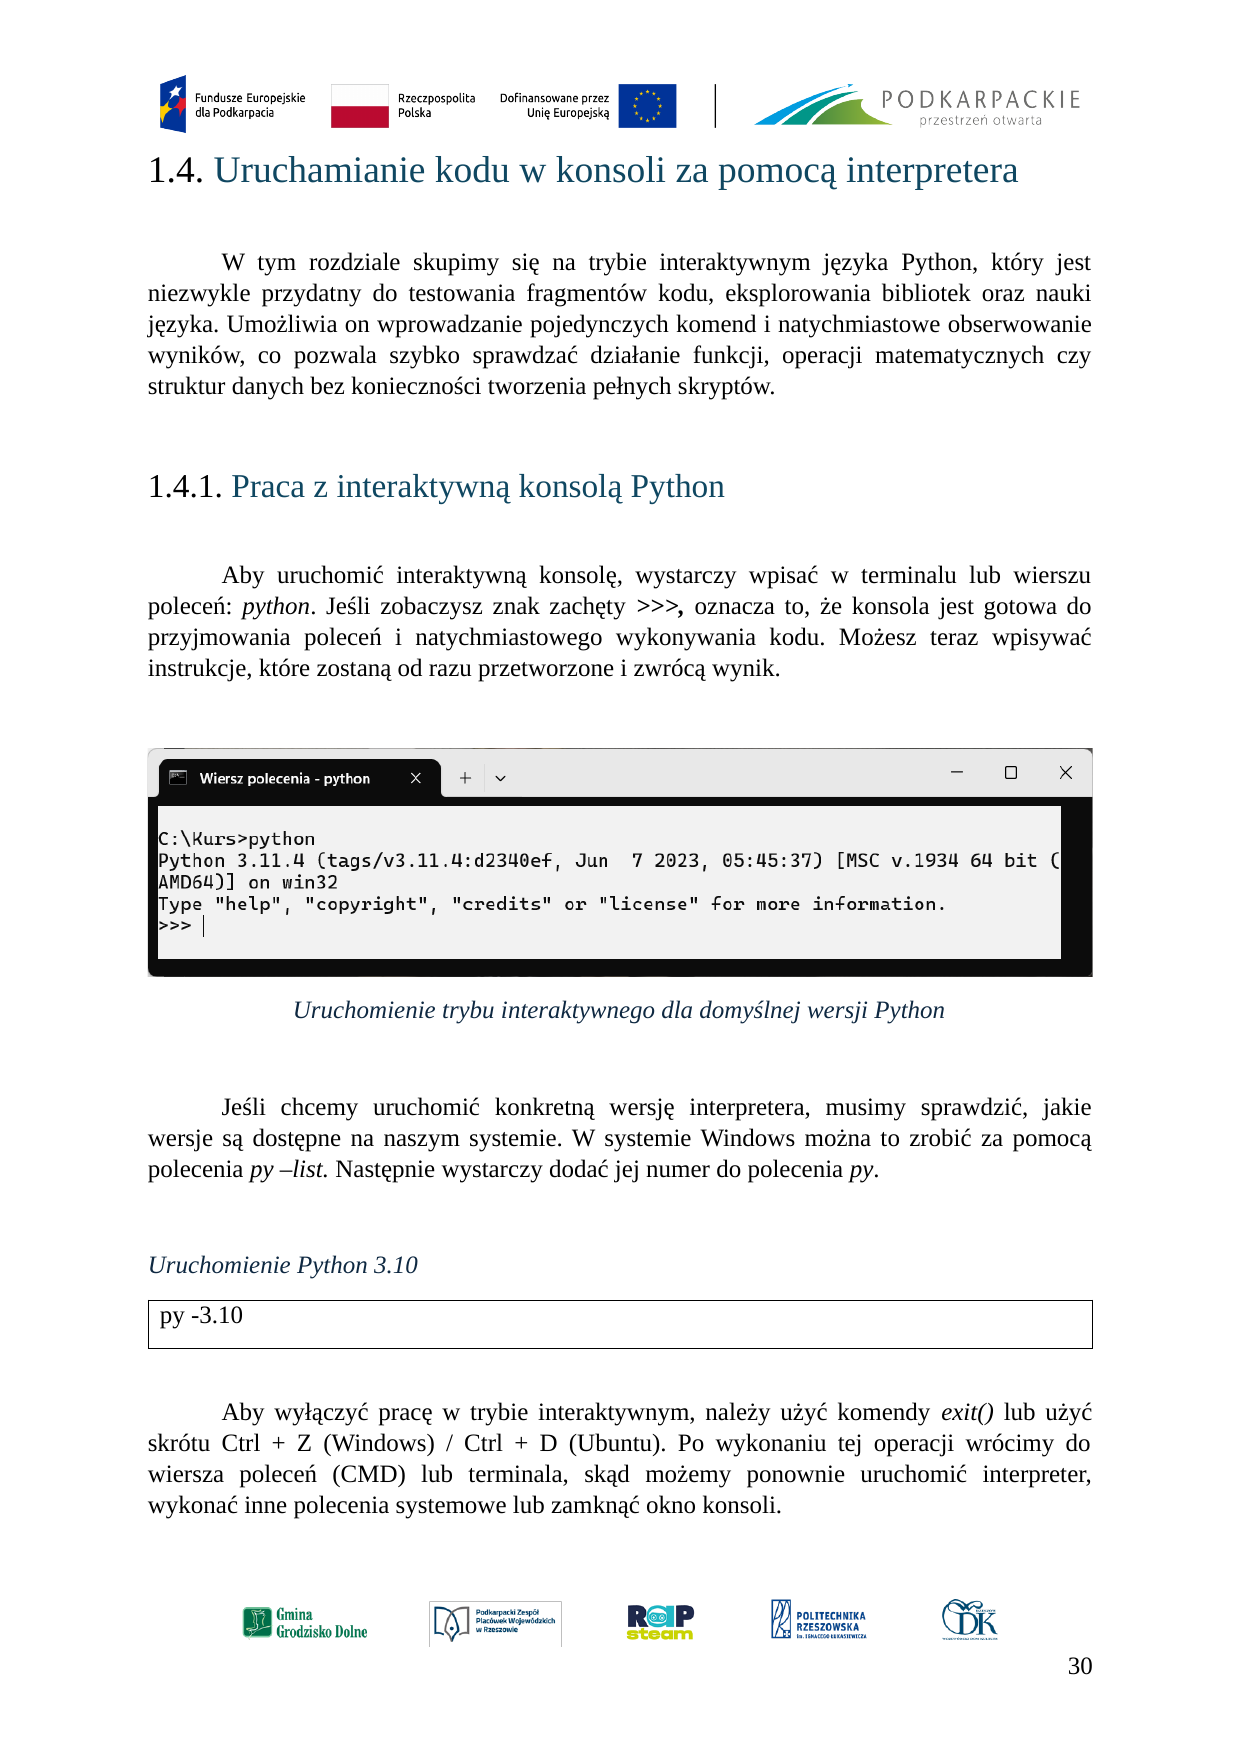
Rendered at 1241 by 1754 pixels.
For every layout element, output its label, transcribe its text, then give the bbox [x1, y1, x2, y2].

text Aby wyłączyć pracę w trybie interaktywnym, należy użyć komendy exit() lub użyć skrótu Ctrl + Z (Windows) / Ctrl + D (Ubuntu). Po wykonaniu tej operacji wrócimy do wiersza poleceń (CMD) lub terminala, skąd możemy ponownie uruchomić interpreter, wykonać inne polecenia systemowe lub zamknąć okno konsoli. [148, 1397, 1092, 1519]
subtitle Uruchamianie kodu w konsoli za pomocą interpretera [148, 148, 1092, 191]
text Jeśli chcemy uruchomić konkretną wersję interpretera, musimy sprawdzić, jakie wersje są dostępne na naszym systemie. W systemie Windows można to zrobić za pomocą polecenia py –list. Następnie wystarczy dodać jej numer do polecenia py. [148, 1092, 1092, 1183]
text W tym rozdziale skupimy się na trybie interaktywnym języka Python, który jest niezwykle przydatny do testowania fragmentów kodu, eksplorowania bibliotek oraz nauki języka. Umożliwia on wprowadzanie pojedynczych komend i natychmiastowe obserwowanie wyników, co pozwala szybko sprawdzać działanie funkcji, operacji matematycznych czy struktur danych bez konieczności tworzenia pełnych skryptów. [148, 247, 1092, 400]
subtitle Praca z interaktywną konsolą Python [148, 467, 1092, 505]
picture [242, 1585, 998, 1652]
text Uruchomienie trybu interaktywnego dla domyślnej wersji Python [148, 995, 1092, 1024]
table_header py -3.10 [149, 1301, 1092, 1348]
picture [147, 60, 1093, 148]
text Uruchomienie Python 3.10 [148, 1250, 1092, 1279]
picture [147, 748, 1093, 977]
text Aby uruchomić interaktywną konsolę, wystarczy wpisać w terminalu lub wierszu poleceń: python. Jeśli zobaczysz znak zachęty >>>, oznacza to, że konsola jest gotowa do przyjmowania poleceń i natychmiastowego wykonywania kodu. Możesz teraz wpisywać instrukcje, które zostaną od razu przetworzone i zwrócą wynik. [148, 560, 1092, 682]
